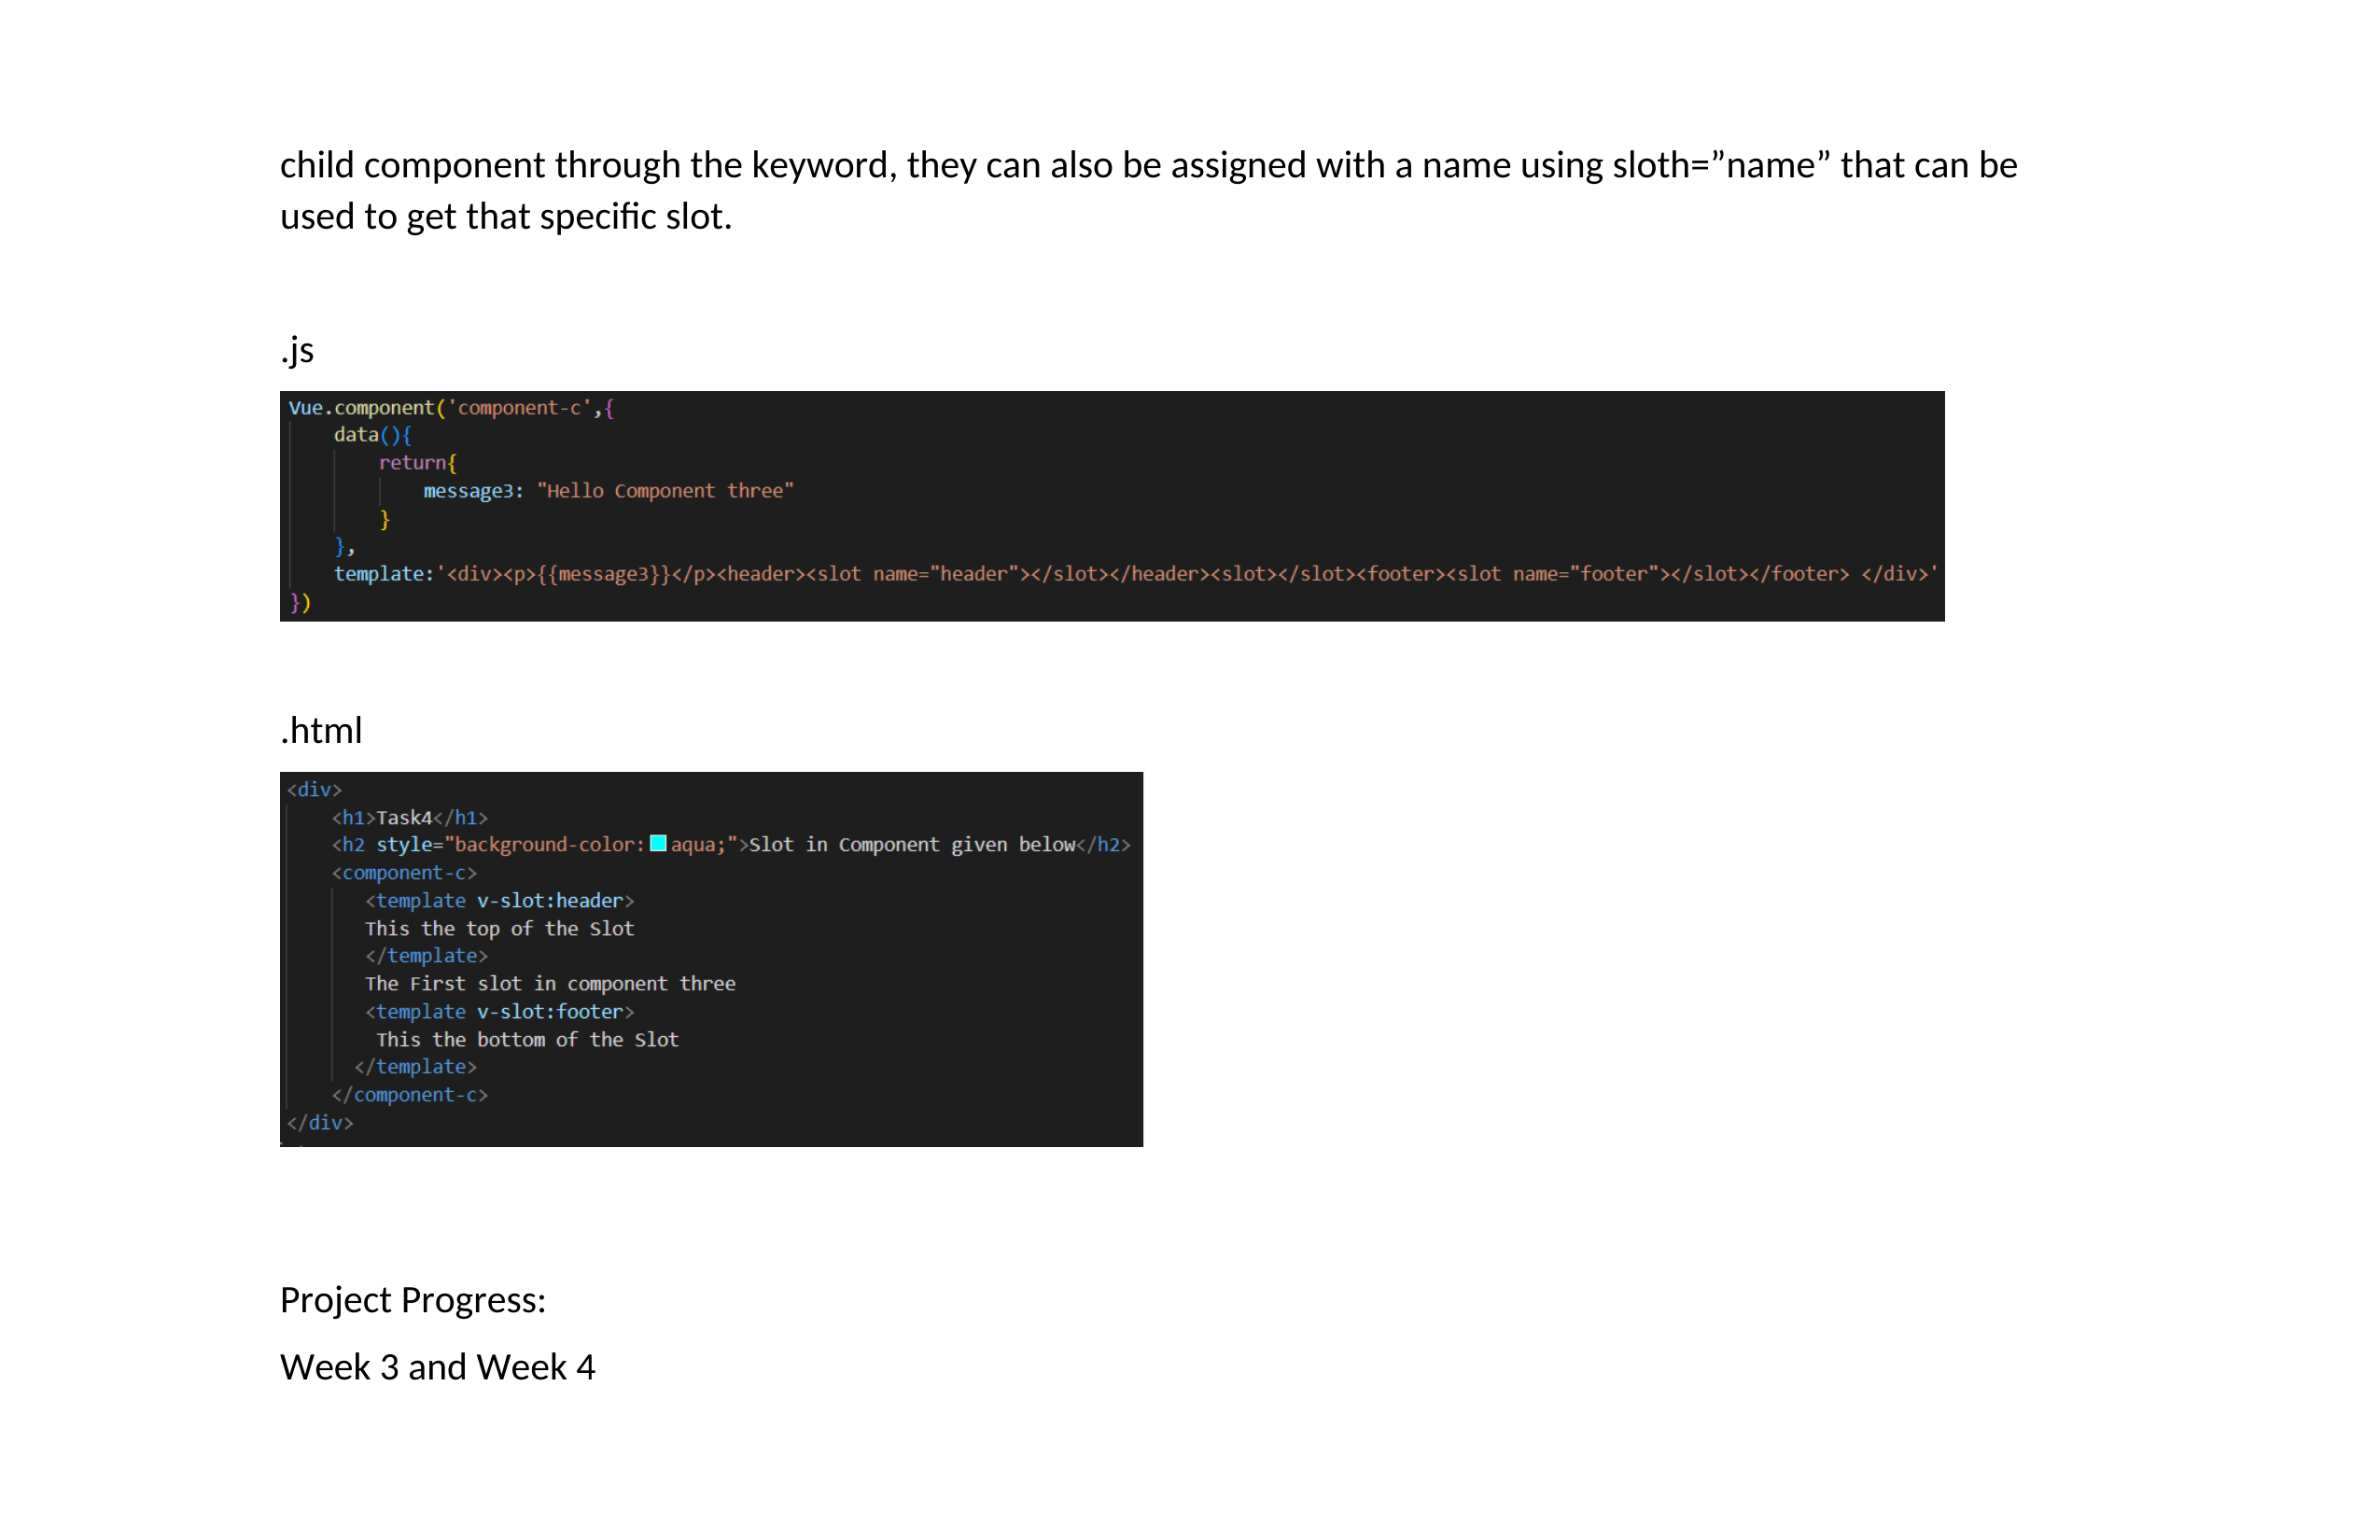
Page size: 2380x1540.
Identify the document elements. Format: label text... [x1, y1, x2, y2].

text Project Progress: [280, 1275, 2100, 1323]
text .js [280, 325, 2100, 372]
picture [280, 391, 1945, 622]
text Week 3 and Week 4 [280, 1342, 2100, 1390]
picture [280, 772, 1143, 1147]
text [280, 140, 2100, 239]
text .html [280, 706, 2100, 753]
